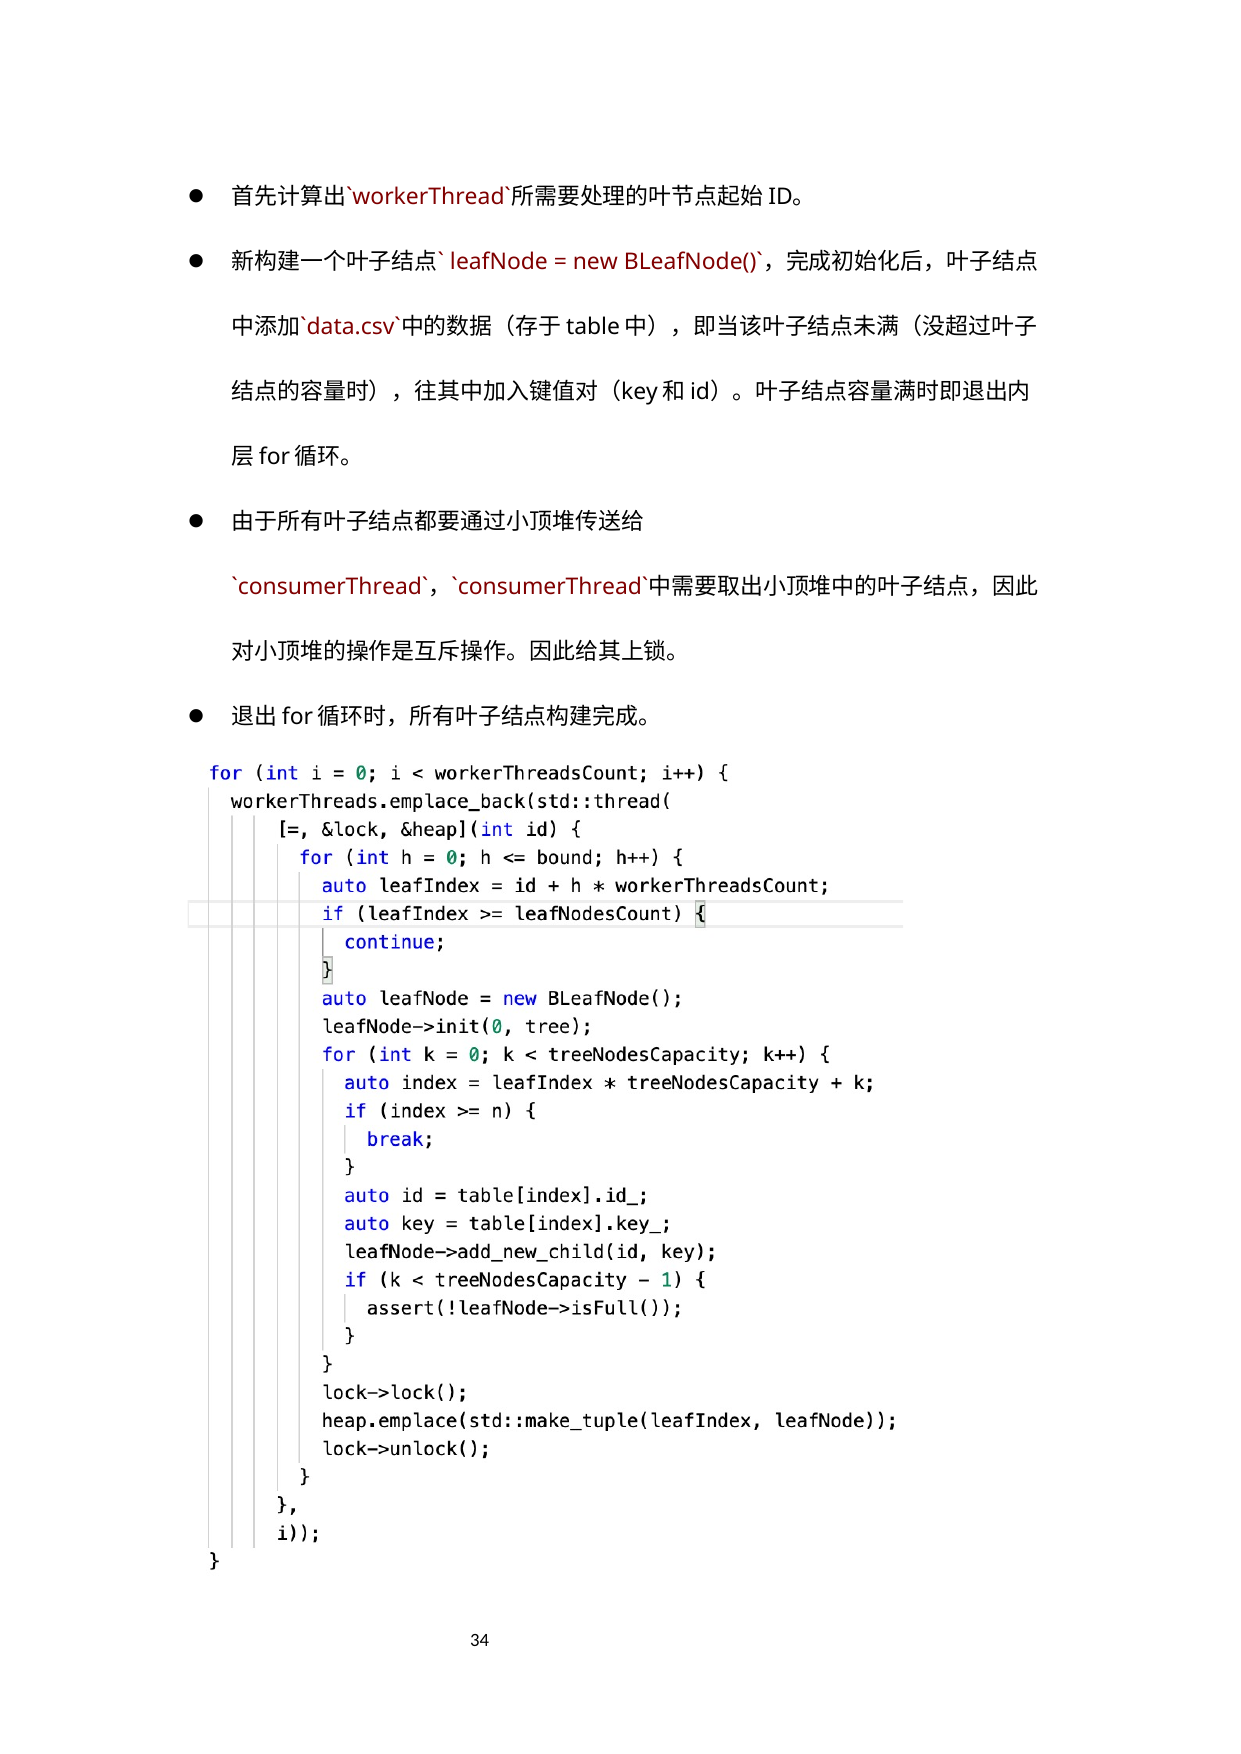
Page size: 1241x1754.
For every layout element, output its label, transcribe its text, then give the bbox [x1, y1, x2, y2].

list 首先计算出`workerThread`所需要处理的叶节点起始 ID。 [187, 162, 1053, 227]
picture [187, 762, 904, 1577]
list 退出for循环时，所有叶子结点构建完成。 [187, 682, 1053, 747]
list 新构建一个叶子结点` leafNode = new BLeafNode()`，完成初始化后，叶子结点中添加`data.csv`中的数据（存于table中），即当该叶子结点未满（没超过叶子结点的容量时），往其中加入键值对（key和id）。叶子结点容量满时即退出内层for循环。 [187, 227, 1053, 487]
list 由于所有叶子结点都要通过小顶堆传送给`consumerThread`，`consumerThread`中需要取出小顶堆中的叶子结点，因此对小顶堆的操作是互斥操作。因此给其上锁。 [187, 487, 1053, 682]
